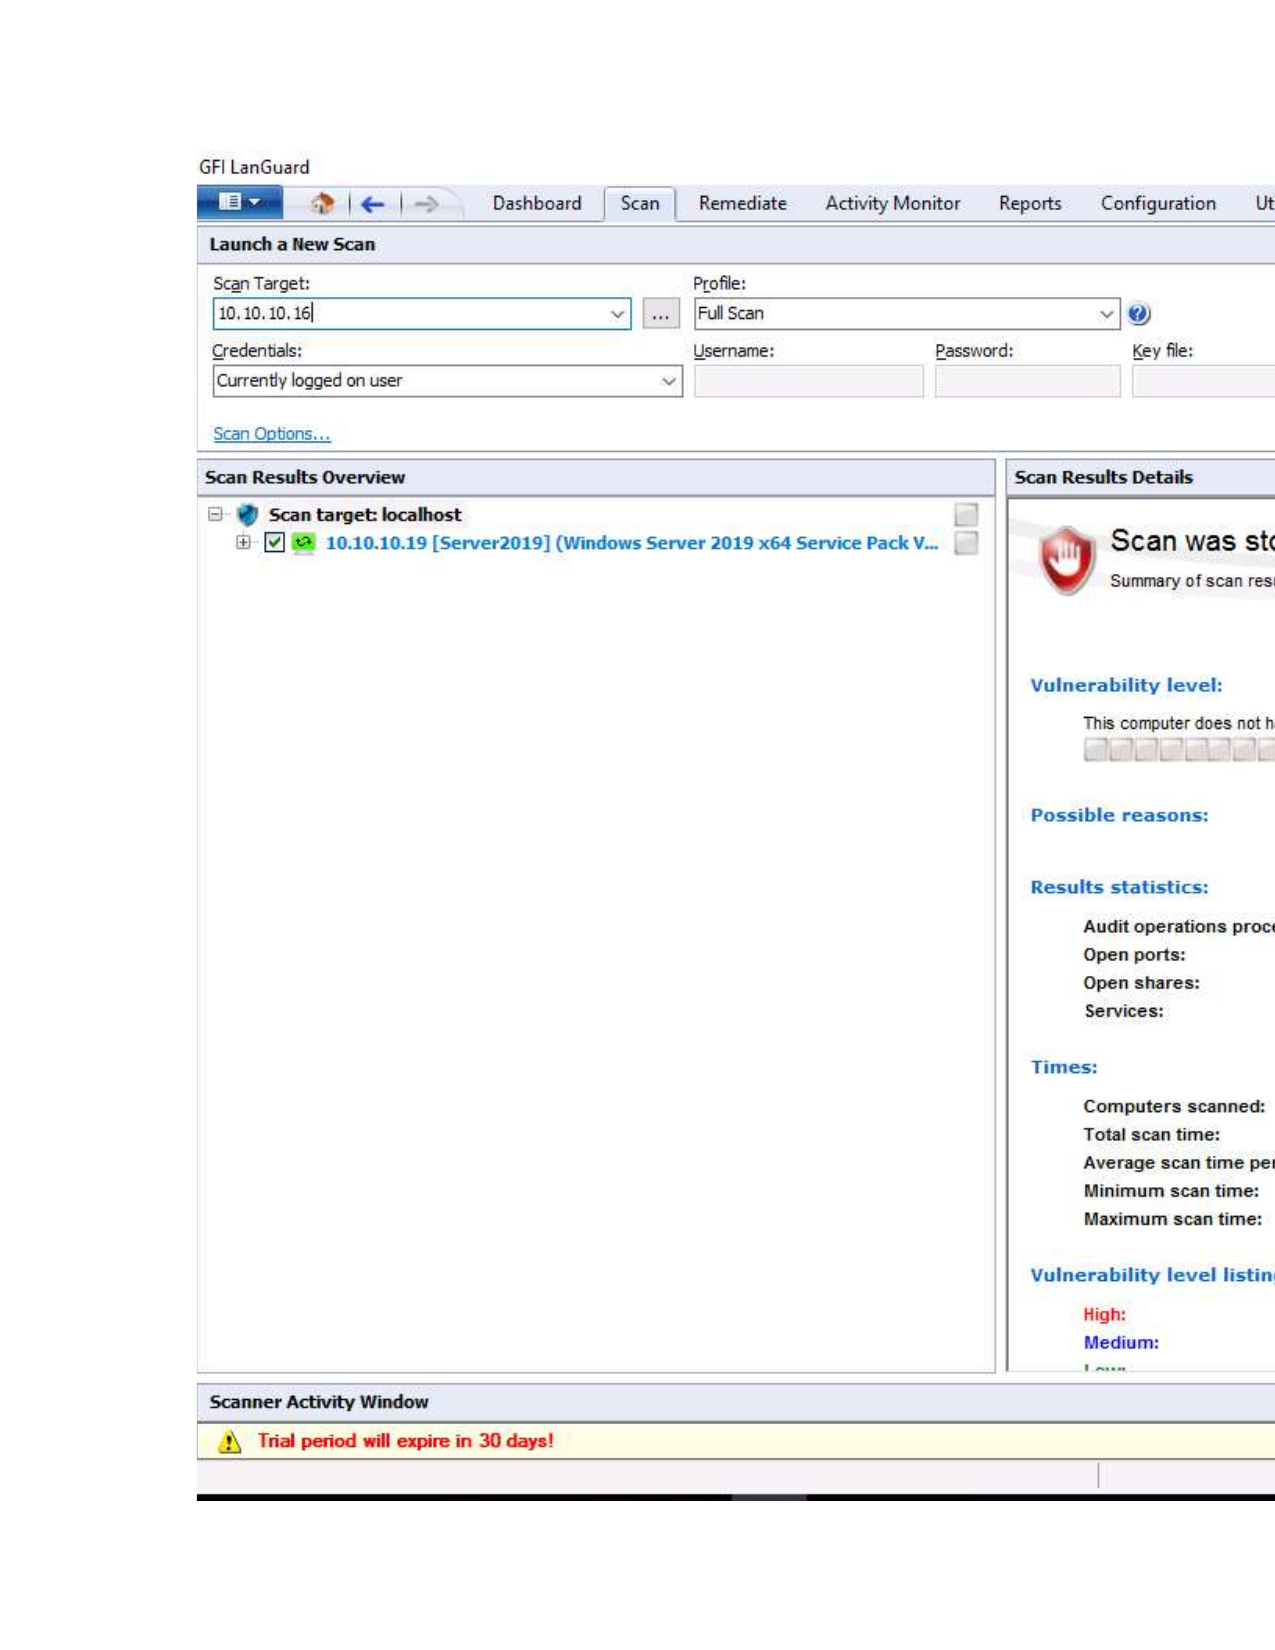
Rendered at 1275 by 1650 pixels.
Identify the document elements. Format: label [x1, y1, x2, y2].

picture [196, 150, 1275, 1501]
